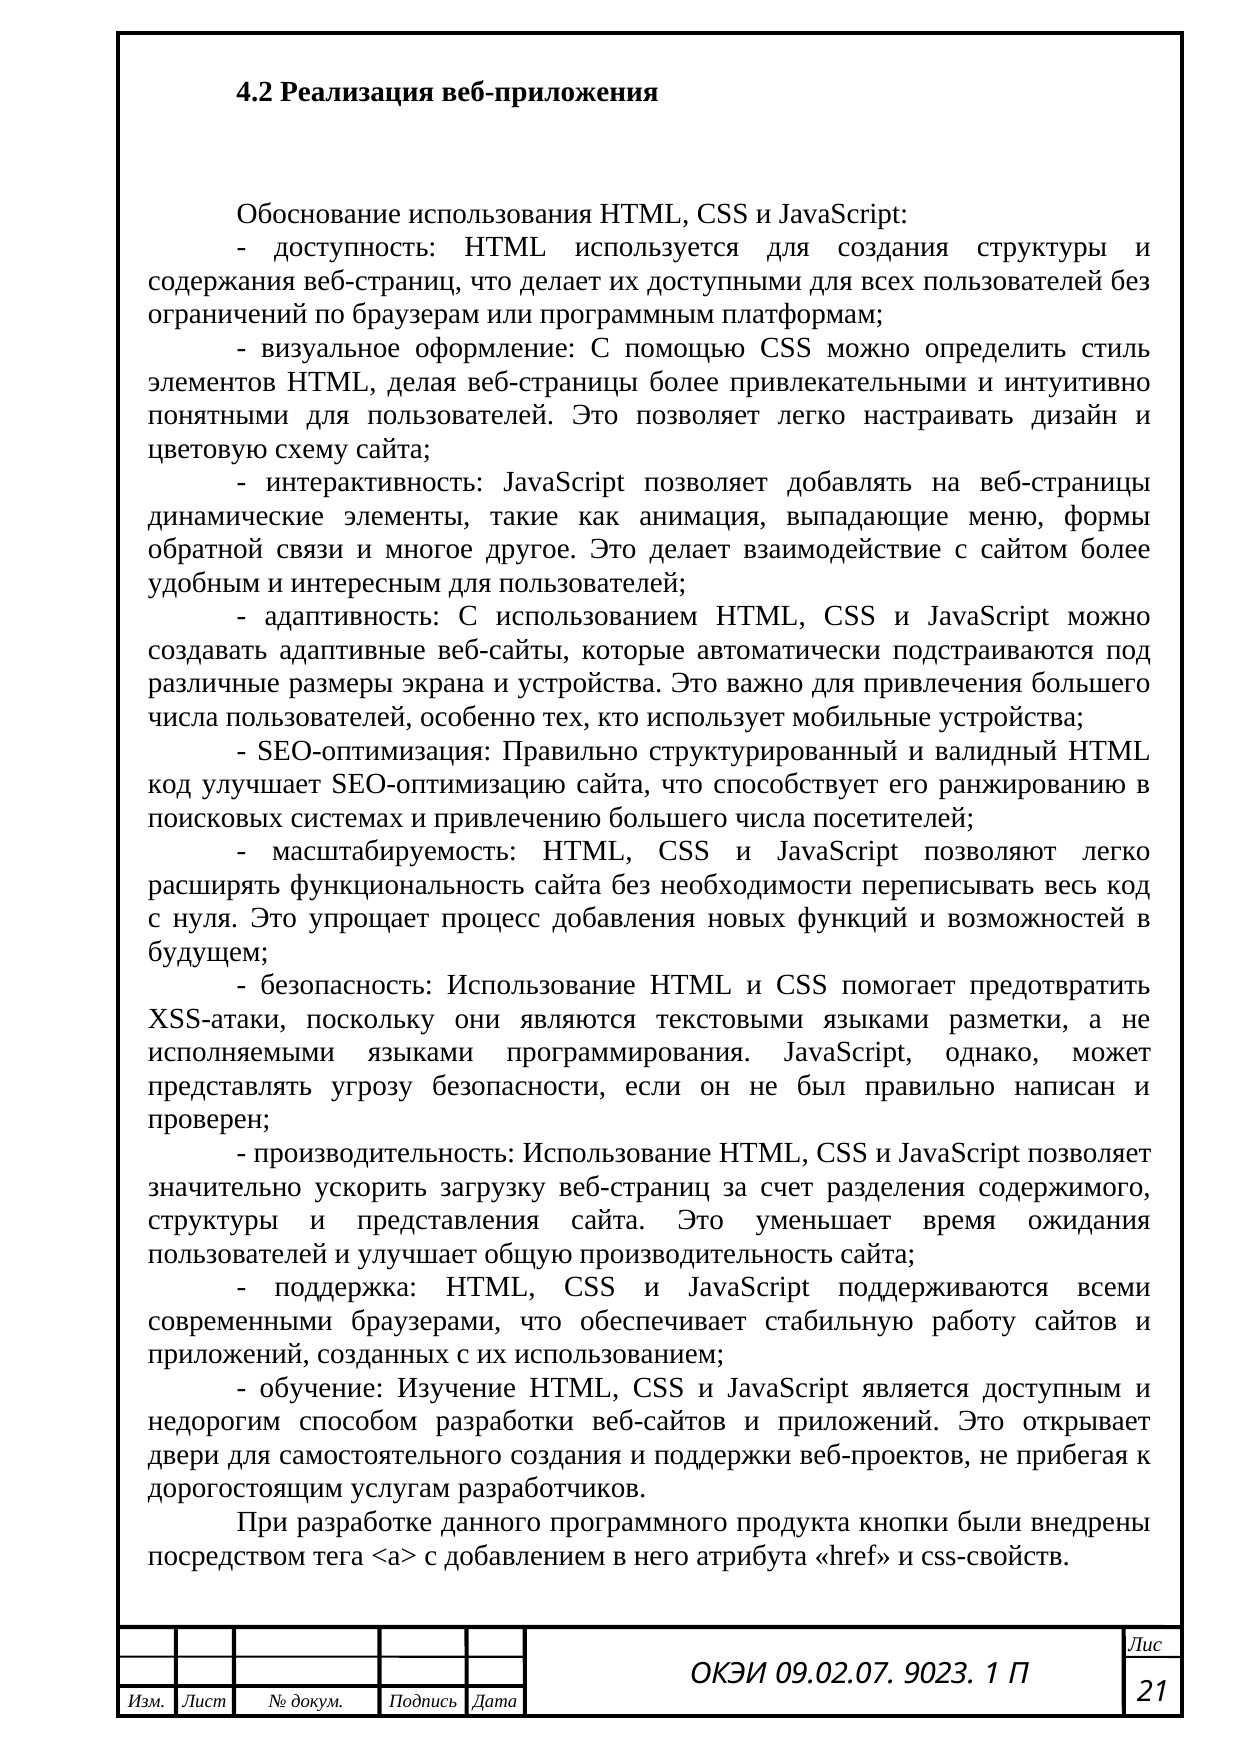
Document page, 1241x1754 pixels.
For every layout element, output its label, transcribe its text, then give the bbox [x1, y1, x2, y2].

text - визуальное оформление: С помощью CSS можно определить стиль элементов HTML, делая веб-страницы более привлекательными и интуитивно понятными для пользователей. Это позволяет легко настраивать дизайн и цветовую схему сайта; [148, 330, 1152, 464]
text - интерактивность: JavaScript позволяет добавлять на веб-страницы динамические элементы, такие как анимация, выпадающие меню, формы обратной связи и многое другое. Это делает взаимодействие с сайтом более удобным и интересным для пользователей; [148, 464, 1152, 598]
text - производительность: Использование HTML, CSS и JavaScript позволяет значительно ускорить загрузку веб-страниц за счет разделения содержимого, структуры и представления сайта. Это уменьшает время ожидания пользователей и улучшает общую производительность сайта; [148, 1135, 1152, 1269]
text - обучение: Изучение HTML, CSS и JavaScript является доступным и недорогим способом разработки веб-сайтов и приложений. Это открывает двери для самостоятельного создания и поддержки веб-проектов, не прибегая к дорогостоящим услугам разработчиков. [148, 1370, 1152, 1504]
text 4.2 Реализация веб-приложения [148, 74, 1152, 107]
text - адаптивность: С использованием HTML, CSS и JavaScript можно создавать адаптивные веб-сайты, которые автоматически подстраиваются под различные размеры экрана и устройства. Это важно для привлечения большего числа пользователей, особенно тех, кто использует мобильные устройства; [148, 598, 1152, 733]
text - поддержка: HTML, CSS и JavaScript поддерживаются всеми современными браузерами, что обеспечивает стабильную работу сайтов и приложений, созданных с их использованием; [148, 1269, 1152, 1370]
text При разработке данного программного продукта кнопки были внедрены посредством тега <a> с добавлением в него атрибута «href» и css-свойств. [148, 1504, 1152, 1571]
text - SEO-оптимизация: Правильно структурированный и валидный HTML код улучшает SEO-оптимизацию сайта, что способствует его ранжированию в поисковых системах и привлечению большего числа посетителей; [148, 733, 1152, 833]
text Обоснование использования HTML, CSS и JavaScript: [148, 196, 1152, 229]
text - масштабируемость: HTML, CSS и JavaScript позволяют легко расширять функциональность сайта без необходимости переписывать весь код с нуля. Это упрощает процесс добавления новых функций и возможностей в будущем; [148, 833, 1152, 967]
text - безопасность: Использование HTML и CSS помогает предотвратить XSS-атаки, поскольку они являются текстовыми языками разметки, а не исполняемыми языками программирования. JavaScript, однако, может представлять угрозу безопасности, если он не был правильно написан и проверен; [148, 967, 1152, 1135]
text - доступность: HTML используется для создания структуры и содержания веб-страниц, что делает их доступными для всех пользователей без ограничений по браузерам или программным платформам; [148, 229, 1152, 330]
